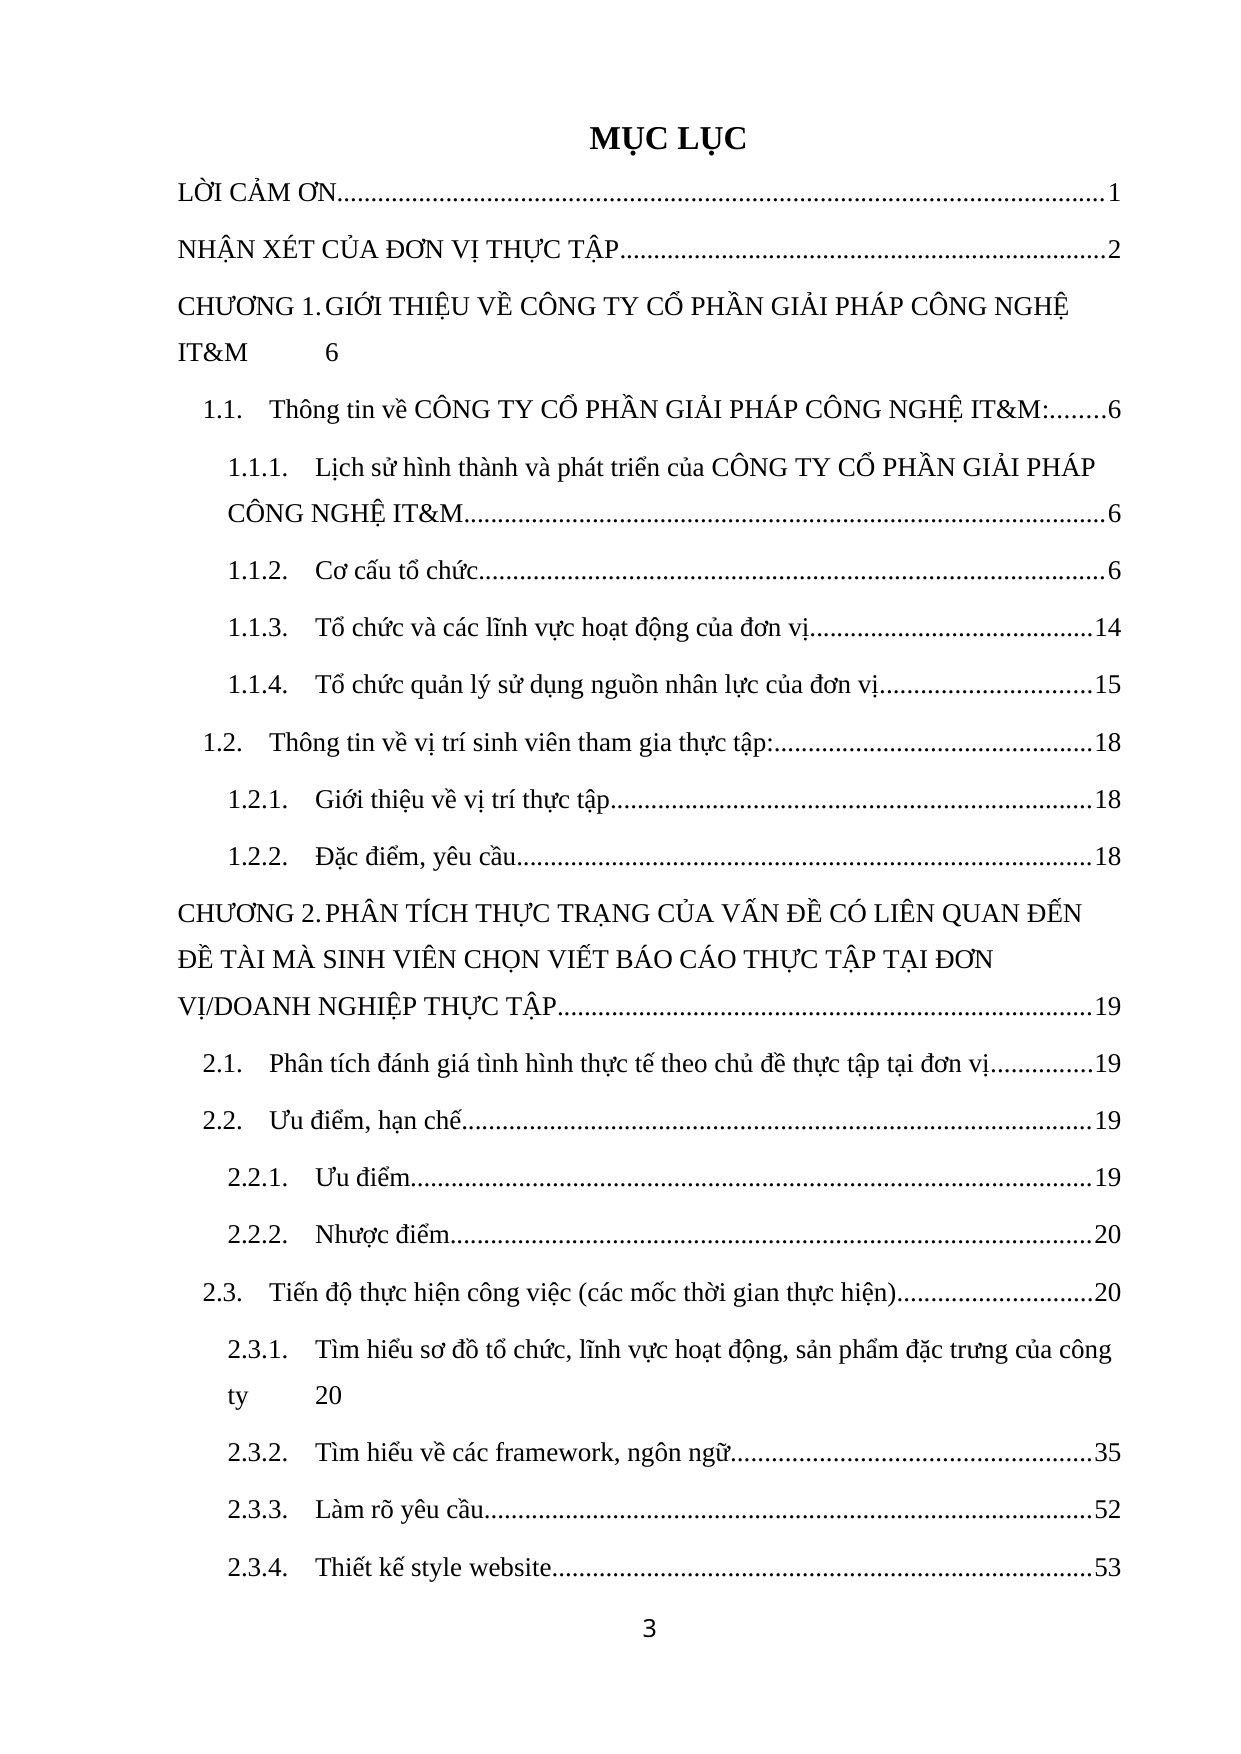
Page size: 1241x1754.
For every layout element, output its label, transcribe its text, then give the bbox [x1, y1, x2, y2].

text 2.2.2. Nhược điểm 20 [227, 1218, 1122, 1250]
text CHƯƠNG 2. PHÂN TÍCH THỰC TRẠNG CỦA VẤN ĐỀ CÓ LIÊN QUAN ĐẾN ĐỀ TÀI MÀ SINH VIÊN CHỌN VIẾT BÁO CÁO THỰC TẬP TẠI ĐƠN VỊ/DOANH NGHIỆP THỰC TẬP 19 [177, 897, 1122, 1021]
text 1.1.1. Lịch sử hình thành và phát triển của CÔNG TY CỔ PHẦN GIẢI PHÁP CÔNG NGHỆ IT&M 6 [227, 451, 1122, 528]
text CHƯƠNG 1. GIỚI THIỆU VỀ CÔNG TY CỔ PHẦN GIẢI PHÁP CÔNG NGHỆ IT&M 6 [177, 290, 1122, 368]
text 2.3.1. Tìm hiểu sơ đồ tổ chức, lĩnh vực hoạt động, sản phẩm đặc trưng của công ty 20 [227, 1333, 1122, 1411]
text 2.3.2. Tìm hiểu về các framework, ngôn ngữ 35 [730, 1436, 1122, 1468]
text 2.2.1. Ưu điểm 19 [227, 1161, 1122, 1193]
text 1.2.1. Giới thiệu về vị trí thực tập 18 [227, 783, 1122, 814]
text 2.3.3. Làm rõ yêu cầu 52 [227, 1493, 1122, 1525]
text 1.1. Thông tin về CÔNG TY CỔ PHẦN GIẢI PHÁP CÔNG NGHỆ IT&M: 6 [202, 393, 1122, 425]
text 2.3. Tiến độ thực hiện công việc (các mốc thời gian thực hiện) 20 [202, 1276, 1122, 1307]
text 2.2. Ưu điểm, hạn chế 19 [202, 1104, 1122, 1136]
text 1.1.3. Tổ chức và các lĩnh vực hoạt động của đơn vị. 14 [227, 611, 1122, 643]
text 1.1.4. Tổ chức quản lý sử dụng nguồn nhân lực của đơn vị 15 [227, 668, 1122, 700]
text LỜI CẢM ƠN 1 [177, 176, 1122, 207]
text 1.2. Thông tin về vị trí sinh viên tham gia thực tập: 18 [202, 726, 1122, 757]
text NHẬN XÉT CỦA ĐƠN VỊ THỰC TẬP 2 [177, 233, 1122, 264]
text 1.2.2. Đặc điểm, yêu cầu 18 [227, 840, 1122, 871]
text 1.1.2. Cơ cấu tổ chức 6 [227, 554, 1122, 586]
text 2.3.4. Thiết kế style website 53 [227, 1551, 1122, 1582]
list MỤC LỤC [215, 118, 1122, 156]
text 2.3.2. Tìm hiểu về các framework, ngôn ngữ 35 [227, 1436, 315, 1468]
text 2.1. Phân tích đánh giá tình hình thực tế theo chủ đề thực tập tại đơn vị 19 [202, 1047, 1122, 1078]
